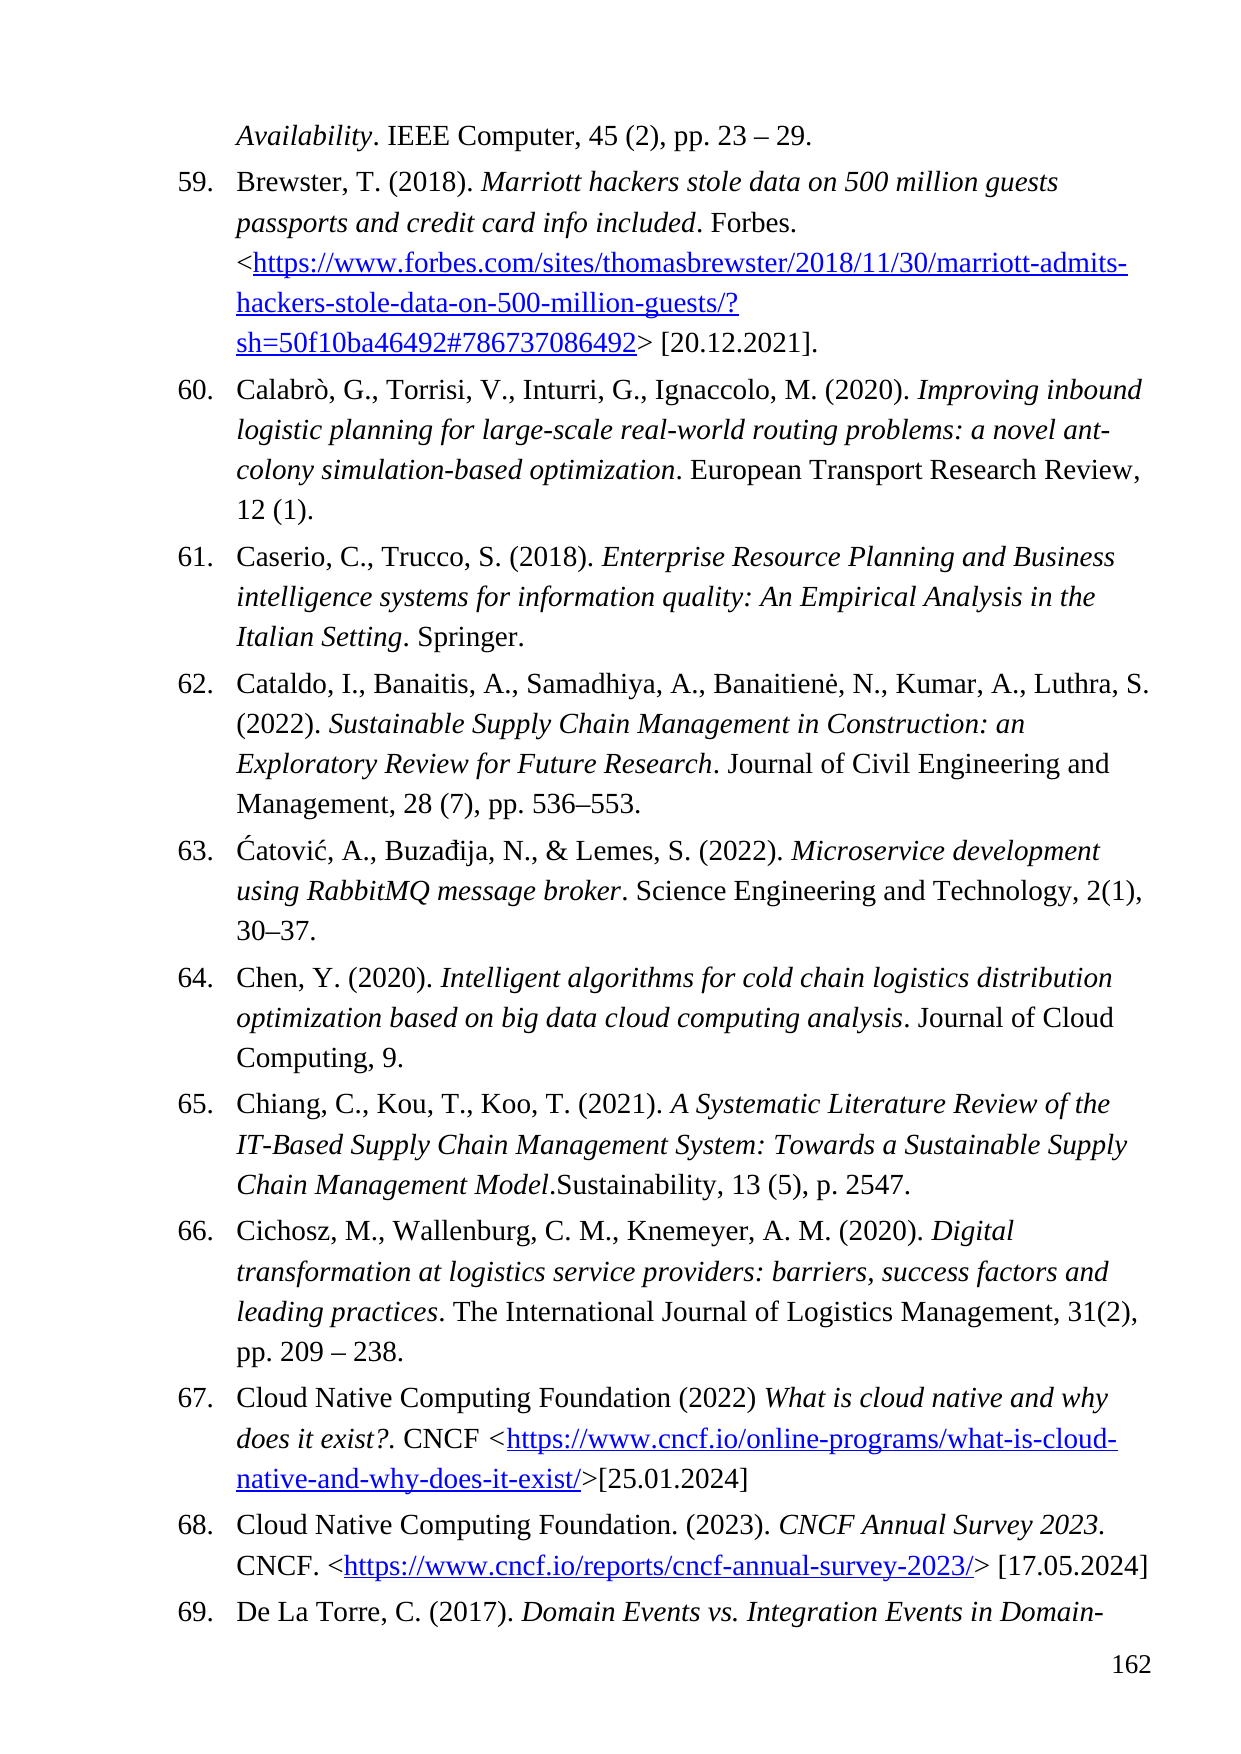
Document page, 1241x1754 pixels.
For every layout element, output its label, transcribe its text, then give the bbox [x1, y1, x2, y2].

text Cataldo, I., Banaitis, A., Samadhiya, A., Banaitienė, N., Kumar, A., Luthra, S. (2022). Sustainable Supply Chain Management in Construction: an Exploratory Review for Future Research. Journal of Civil Engineering and Management, 28 (7), рр. 536–553. [177, 666, 1152, 820]
text Caserio, C., Trucco, S. (2018). Enterprise Resource Planning and Business intelligence systems for information quality: An Empirical Analysis in the Italian Setting. Springer. [177, 539, 1152, 653]
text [177, 1594, 1152, 1628]
text Chen, Y. (2020). Intelligent algorithms for cold chain logistics distribution optimization based on big data cloud computing analysis. Journal of Cloud Computing, 9. [177, 960, 1152, 1074]
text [177, 118, 1152, 152]
text Cloud Native Computing Foundation. (2023). CNCF Annual Survey 2023. CNCF. <https://www.cncf.io/reports/cncf-annual-survey-2023/> [17.05.2024] [177, 1507, 1152, 1581]
text Chiang, C., Kou, T., Koo, T. (2021). A Systematic Literature Review of the IT-Based Supply Chain Management System: Towards a Sustainable Supply Chain Management Model.Sustainability, 13 (5), р. 2547. [177, 1087, 1152, 1201]
text Calabrò, G., Torrisi, V., Inturri, G., Ignaccolo, M. (2020). Improving inbound logistic planning for large-scale real-world routing problems: a novel ant-colony simulation-based optimization. European Transport Research Review, 12 (1). [177, 372, 1152, 526]
text Cichosz, M., Wallenburg, C. M., Knemeyer, A. M. (2020). Digital transformation at logistics service providers: barriers, success factors and leading practices. The International Journal of Logistics Management, 31(2), рр. 209 – 238. [177, 1213, 1152, 1368]
text Ćatović, A., Buzađija, N., & Lemes, S. (2022). Microservice development using RabbitMQ message broker. Science Engineering and Technology, 2(1), 30–37. [177, 833, 1152, 947]
text Brewster, T. (2018). Marriott hackers stole data on 500 million guests passports and credit card info included. Forbes. <https://www.forbes.com/sites/thomasbrewster/2018/11/30/marriott-admits-hackers-stole-data-on-500-million-guests/?sh=50f10ba46492#786737086492> [20.12.2021]. [177, 164, 1152, 359]
text Cloud Native Computing Foundation (2022) What is cloud native and why does it exist?. CNCF <https://www.cncf.io/online-programs/what-is-cloud-native-and-why-does-it-exist/>[25.01.2024] [177, 1381, 1152, 1494]
